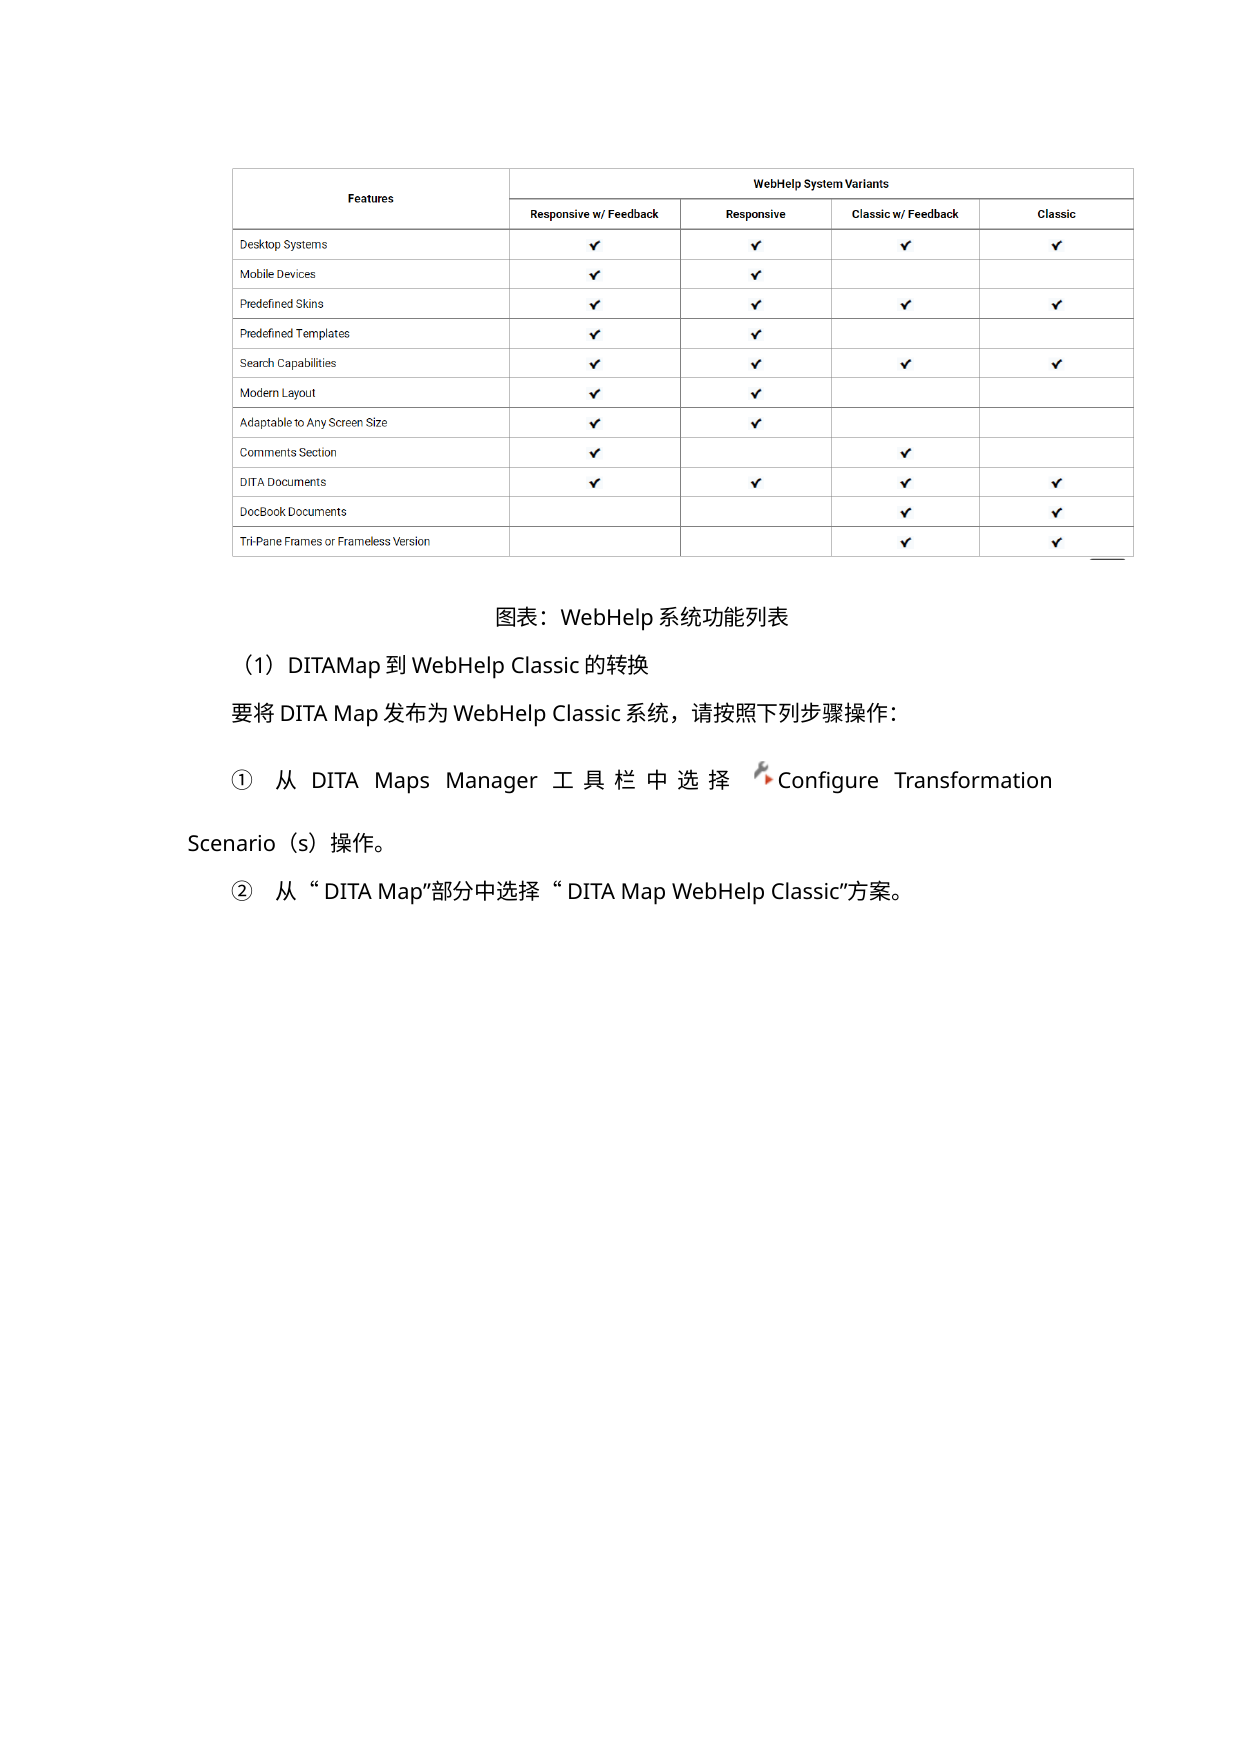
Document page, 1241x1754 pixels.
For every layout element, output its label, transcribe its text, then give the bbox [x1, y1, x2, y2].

list 从“ DITA Map”部分中选择“ DITA Map WebHelp Classic”方案。 [187, 874, 1053, 906]
text 要将DITA Map发布为WebHelp Classic系统，请按照下列步骤操作： [187, 696, 1053, 728]
picture [754, 759, 778, 789]
list DITAMap到WebHelp Classic的转换 [187, 648, 1053, 680]
text 图表：WebHelp系统功能列表 [187, 599, 1053, 632]
picture [231, 162, 1135, 560]
list 从DITA Maps Manager工具栏中选择 Configure Transformation Scenario（s）操作。 [187, 744, 1053, 858]
